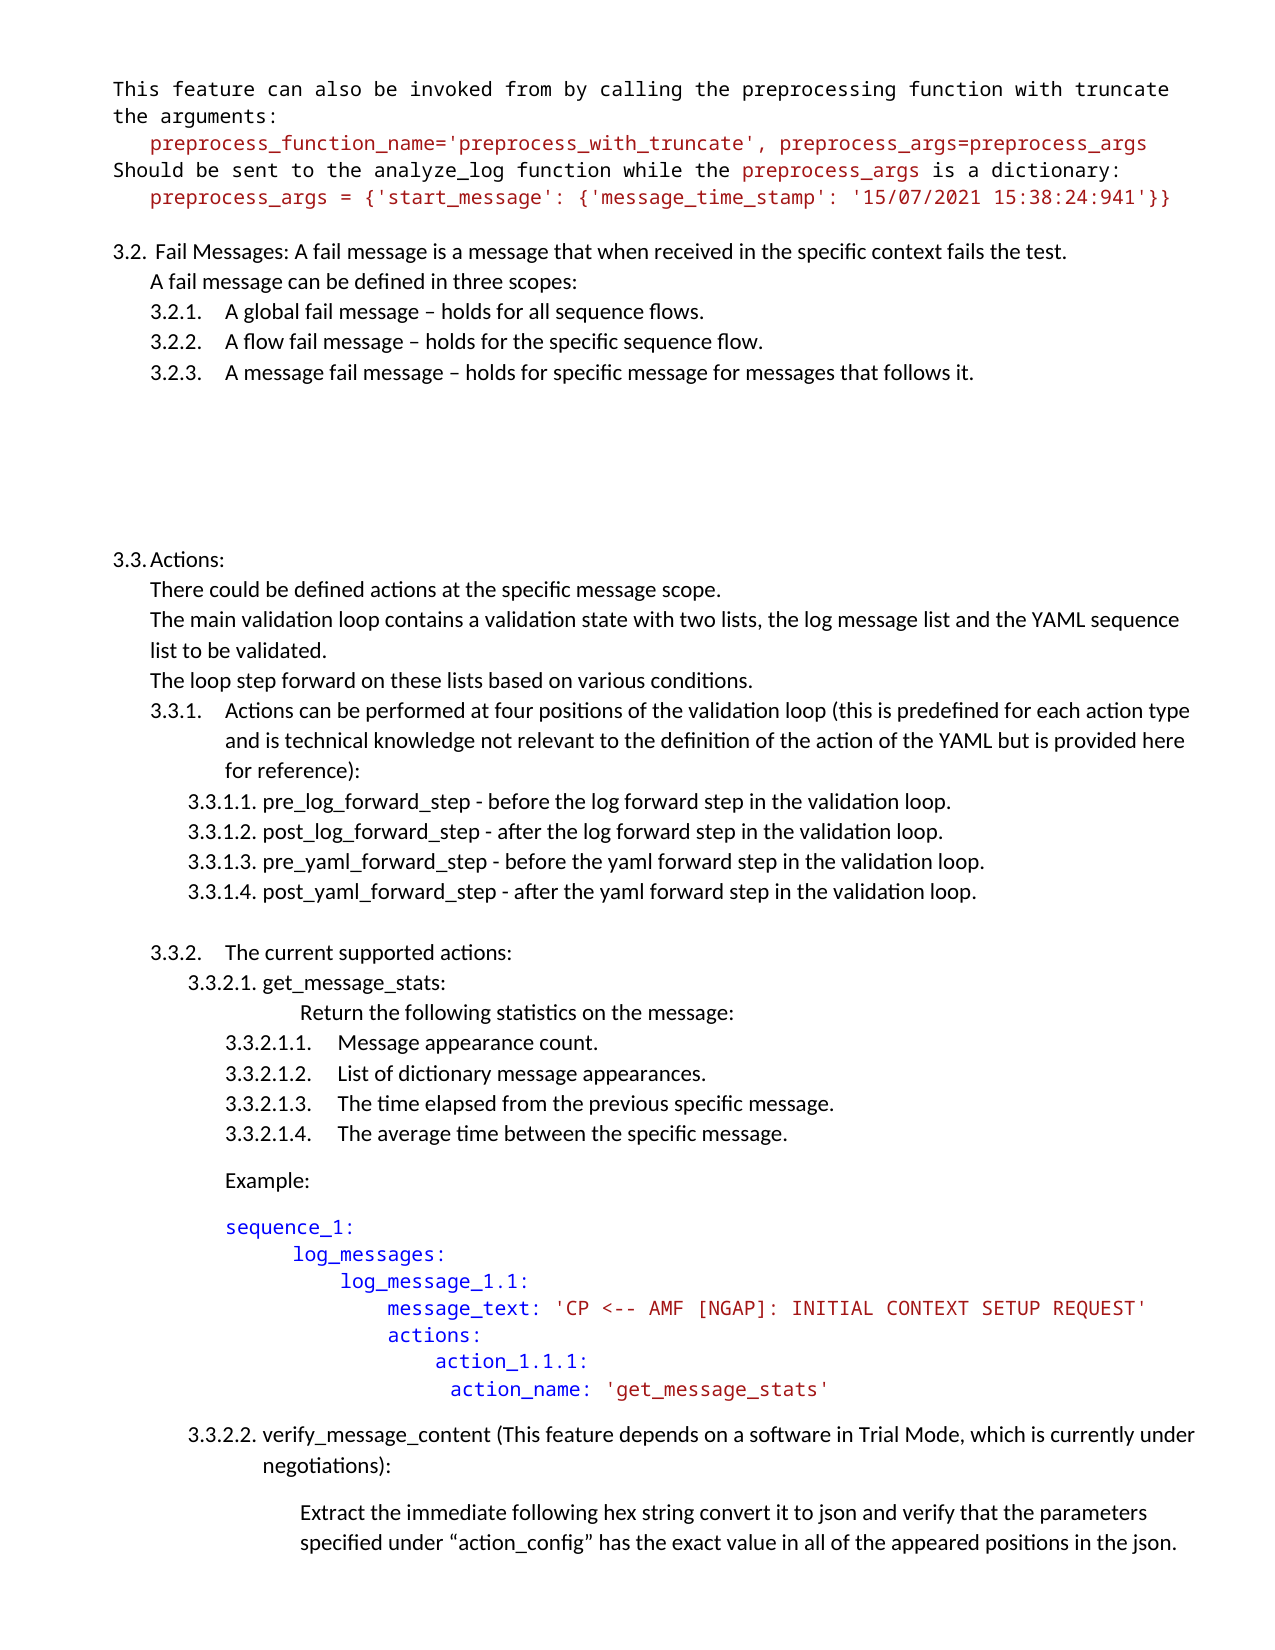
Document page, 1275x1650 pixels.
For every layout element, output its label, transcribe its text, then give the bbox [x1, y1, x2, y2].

list The loop step forward on these lists based on various conditions. [150, 666, 1200, 694]
text log_messages: [150, 1240, 1200, 1267]
list The time elapsed from the previous specific message. [225, 1089, 1200, 1117]
list There could be defined actions at the specific message scope. [150, 575, 1200, 603]
text preprocess_args = {'start_message': {'message_time_stamp': '15/07/2021 15:38:24:941'}} [75, 183, 1200, 210]
list List of dictionary message appearances. [225, 1059, 1200, 1087]
text sequence_1: [150, 1213, 1200, 1240]
list A global fail message – holds for all sequence flows. [150, 297, 1200, 325]
list The current supported actions: [150, 938, 1200, 966]
list post_yaml_forward_step - after the yaml forward step in the validation loop. [187, 877, 1200, 906]
text message_text: 'CP <-- AMF [NGAP]: INITIAL CONTEXT SETUP REQUEST' [150, 1294, 1200, 1321]
list Actions: [112, 545, 1200, 573]
text action_1.1.1: [150, 1348, 1200, 1375]
list verify_message_content (This feature depends on a software in Trial Mode, which is currently under negotiations): [187, 1421, 1200, 1479]
list Fail Messages: A fail message is a message that when received in the specific context fails the test. [112, 237, 1200, 265]
text Example: [225, 1166, 1200, 1194]
list A fail message can be defined in three scopes: [150, 267, 1200, 295]
list The main validation loop contains a validation state with two lists, the log message list and the YAML sequence list to be validated. [150, 606, 1200, 664]
text Extract the immediate following hex string convert it to json and verify that the parameters specified under “action_config” has the exact value in all of the appeared positions in the json. [300, 1498, 1200, 1556]
text actions: [150, 1321, 1200, 1348]
text log_message_1.1: [150, 1267, 1200, 1294]
list Actions can be performed at four positions of the validation loop (this is predefined for each action type and is technical knowledge not relevant to the definition of the action of the YAML but is provided here for reference): [150, 696, 1200, 785]
text preprocess_function_name='preprocess_with_truncate', preprocess_args=preprocess_args [75, 129, 1200, 156]
list pre_yaml_forward_step - before the yaml forward step in the validation loop. [187, 847, 1200, 875]
list A flow fail message – holds for the specific sequence flow. [150, 327, 1200, 356]
list This feature can also be invoked from by calling the preprocessing function with truncate the arguments: [112, 75, 1200, 129]
list post_log_forward_step - after the log forward step in the validation loop. [187, 817, 1200, 845]
list The average time between the specific message. [225, 1119, 1200, 1147]
list Return the following statistics on the message: [150, 998, 1200, 1026]
list A message fail message – holds for specific message for messages that follows it. [150, 358, 1200, 386]
list pre_log_forward_step - before the log forward step in the validation loop. [187, 787, 1200, 815]
text action_name: 'get_message_stats' [337, 1375, 1200, 1402]
list Should be sent to the analyze_log function while the preprocess_args is a dictionary: [112, 156, 1200, 183]
list Message appearance count. [225, 1028, 1200, 1057]
list get_message_stats: [187, 968, 1200, 996]
